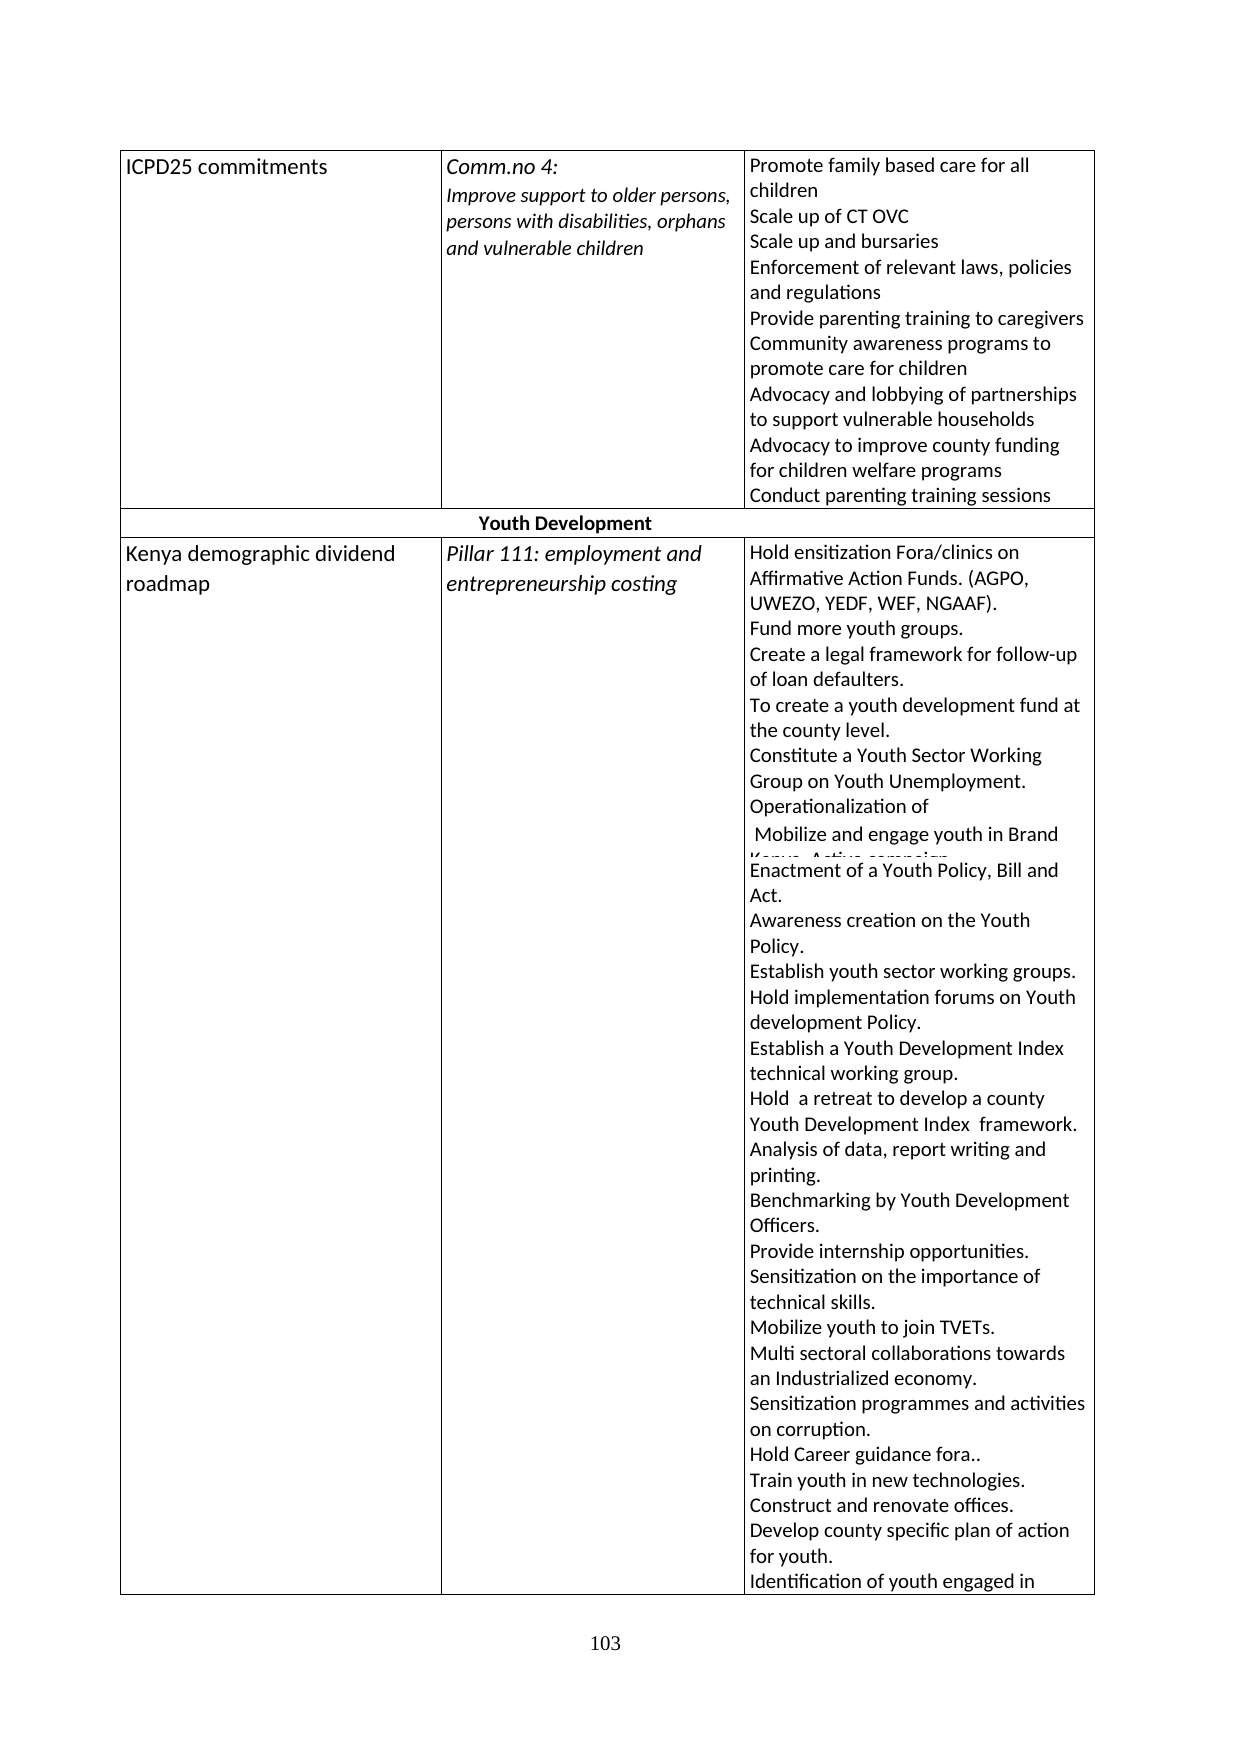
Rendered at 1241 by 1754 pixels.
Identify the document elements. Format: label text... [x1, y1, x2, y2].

table_cell Comm.no 4: Improve support to older persons, persons with disabilities, orphans and vulnerable children [442, 151, 744, 508]
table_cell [121, 538, 441, 1594]
table_cell Promote family based care for all children Scale up of CT OVC Scale up and bursaries Enforcement of relevant laws, policies and regulations Provide parenting training to caregivers Community awareness programs to promote care for children Advocacy and lobbying of partnerships to support vulnerable households Advocacy to improve county funding for children welfare programs Conduct parenting training sessions [745, 151, 1094, 508]
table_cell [442, 538, 744, 1594]
table_cell ICPD25 commitments [121, 151, 441, 508]
table_cell Youth Development [121, 509, 1094, 537]
